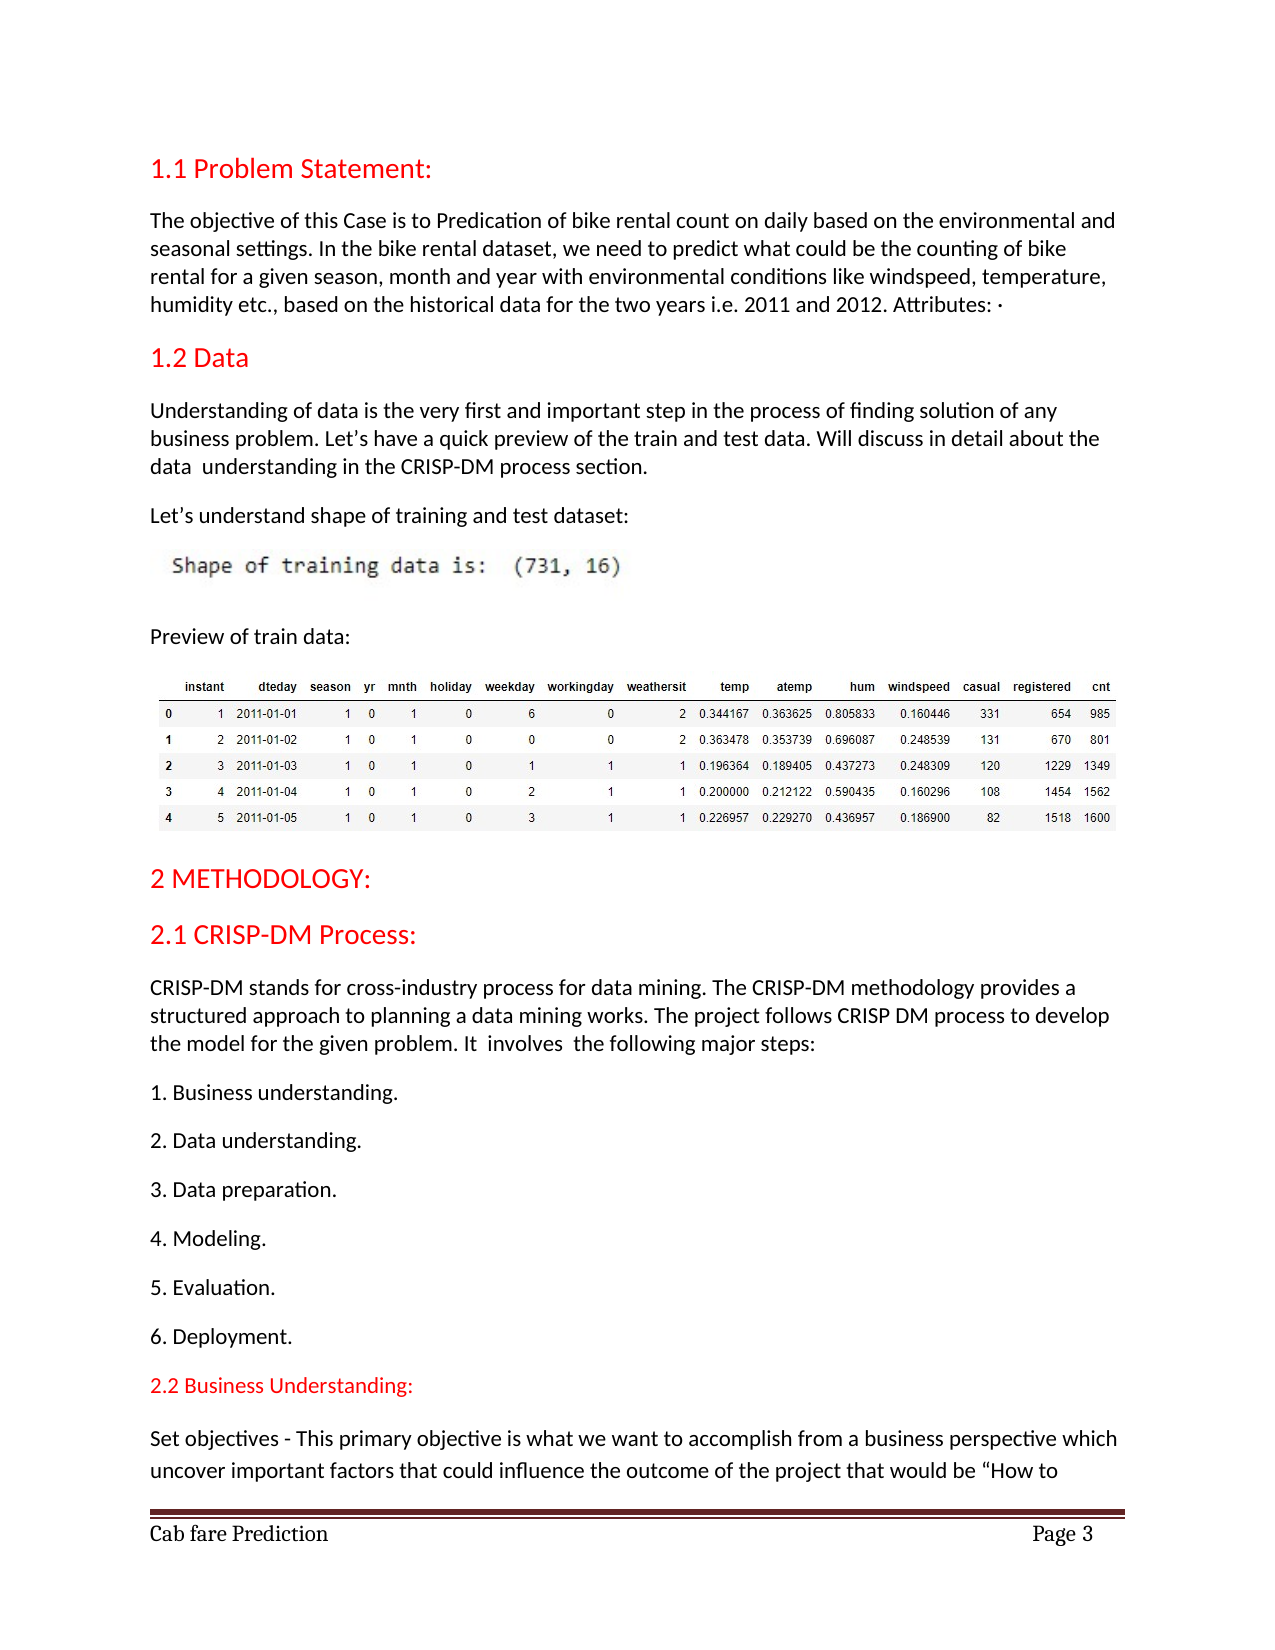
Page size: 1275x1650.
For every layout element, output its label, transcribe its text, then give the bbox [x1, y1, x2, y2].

text 1.1 Problem Statement: [150, 150, 1125, 186]
text 2. Data understanding. [150, 1126, 1125, 1154]
text 4. Modeling. [150, 1224, 1125, 1252]
text The objective of this Case is to Predication of bike rental count on daily based on the environmental and seasonal settings. In the bike rental dataset, we need to predict what could be the counting of bike rental for a given season, month and year with environmental conditions like windspeed, temperature, humidity etc., based on the historical data for the two years i.e. 2011 and 2012. Attributes: · [150, 206, 1125, 318]
text 3. Data preparation. [150, 1175, 1125, 1203]
text Preview of train data: [150, 622, 1125, 651]
picture [150, 671, 1125, 839]
text 2.2 Business Understanding: [150, 1371, 1125, 1399]
text 5. Evaluation. [150, 1273, 1125, 1301]
text 2 METHODOLOGY: [150, 860, 1125, 895]
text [150, 1424, 1125, 1484]
text Understanding of data is the very first and important step in the process of finding solution of any business problem. Let’s have a quick preview of the train and test data. Will discuss in detail about the data understanding in the CRISP-DM process section. [150, 396, 1125, 480]
text Let’s understand shape of training and test dataset: [150, 501, 1125, 529]
text 2.1 CRISP-DM Process: [150, 916, 1125, 952]
text 1. Business understanding. [150, 1078, 1125, 1106]
text 1.2 Data [150, 339, 1125, 375]
picture [150, 549, 635, 602]
text CRISP-DM stands for cross-industry process for data mining. The CRISP-DM methodology provides a structured approach to planning a data mining works. The project follows CRISP DM process to develop the model for the given problem. It involves the following major steps: [150, 973, 1125, 1057]
text 6. Deployment. [150, 1322, 1125, 1350]
